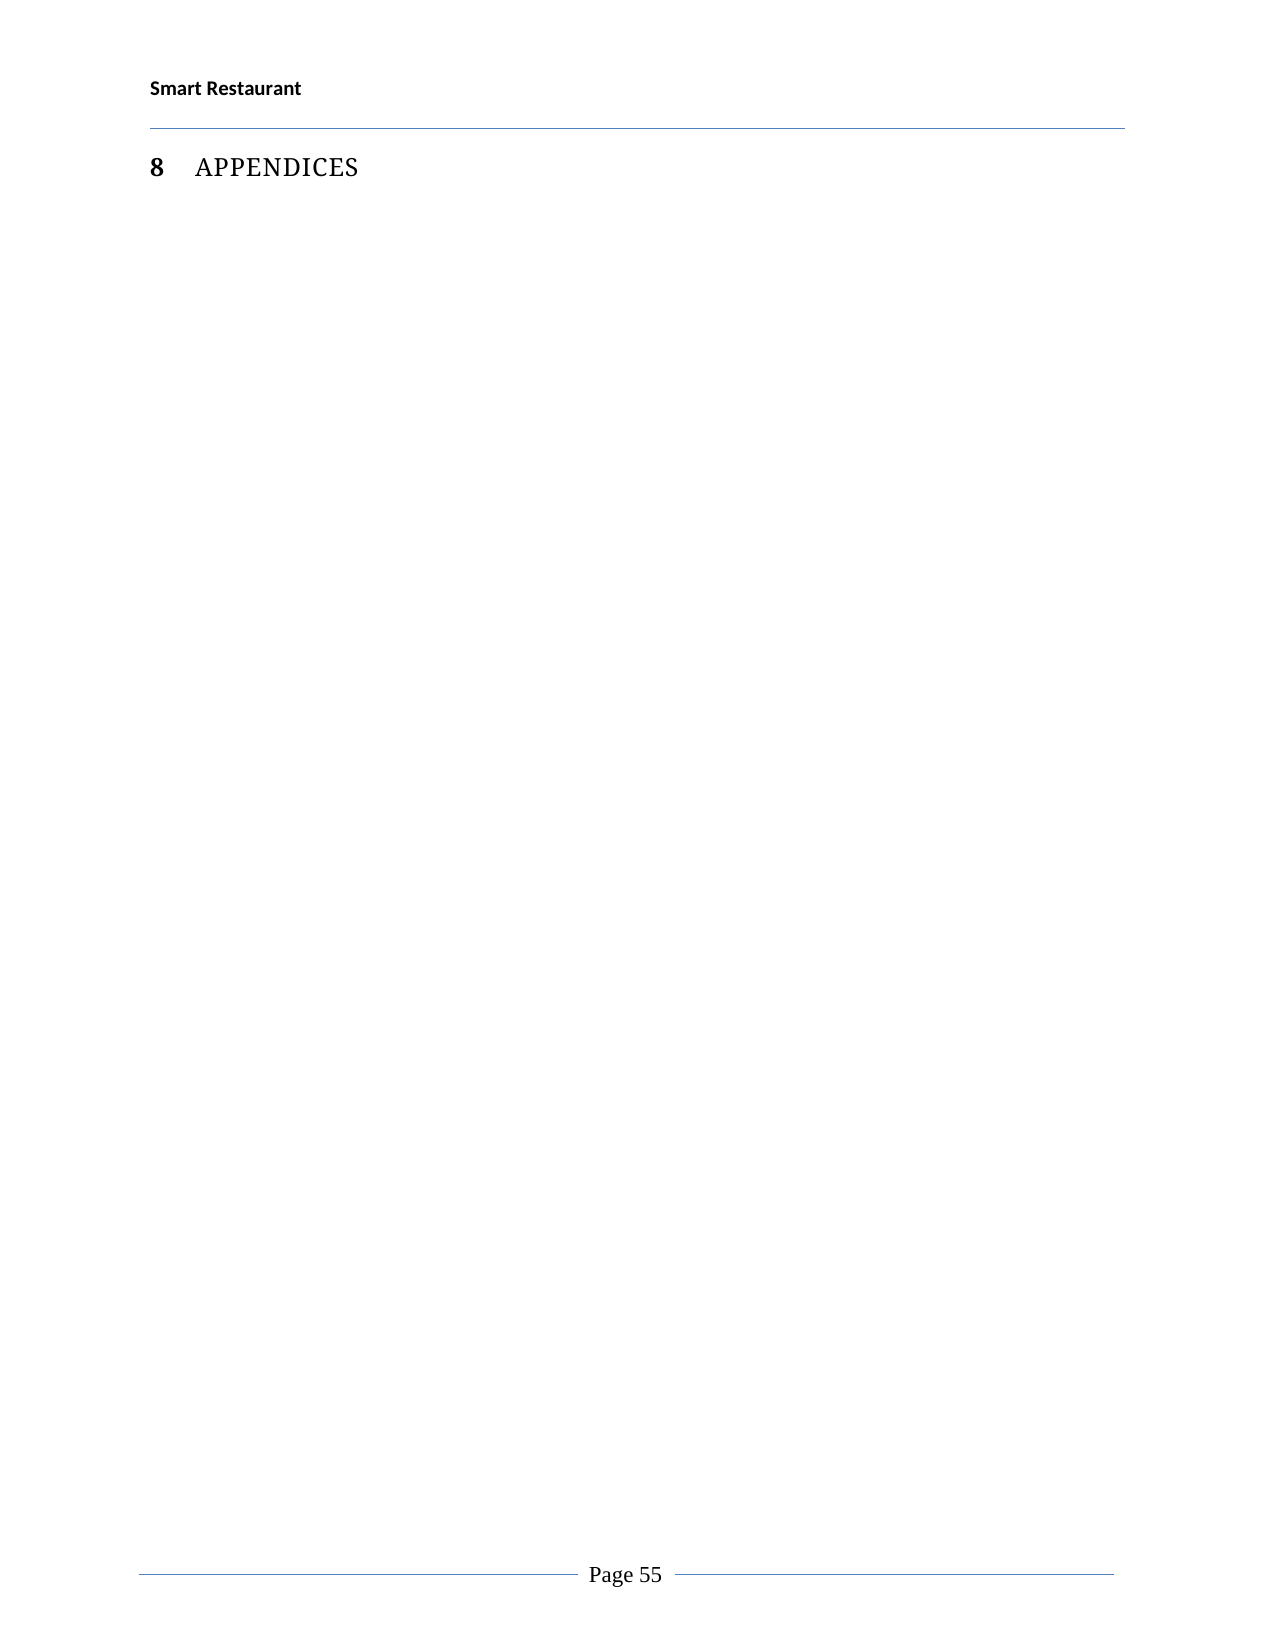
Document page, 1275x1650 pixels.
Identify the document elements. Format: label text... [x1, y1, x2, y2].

subtitle APPENDICES [150, 150, 1125, 184]
